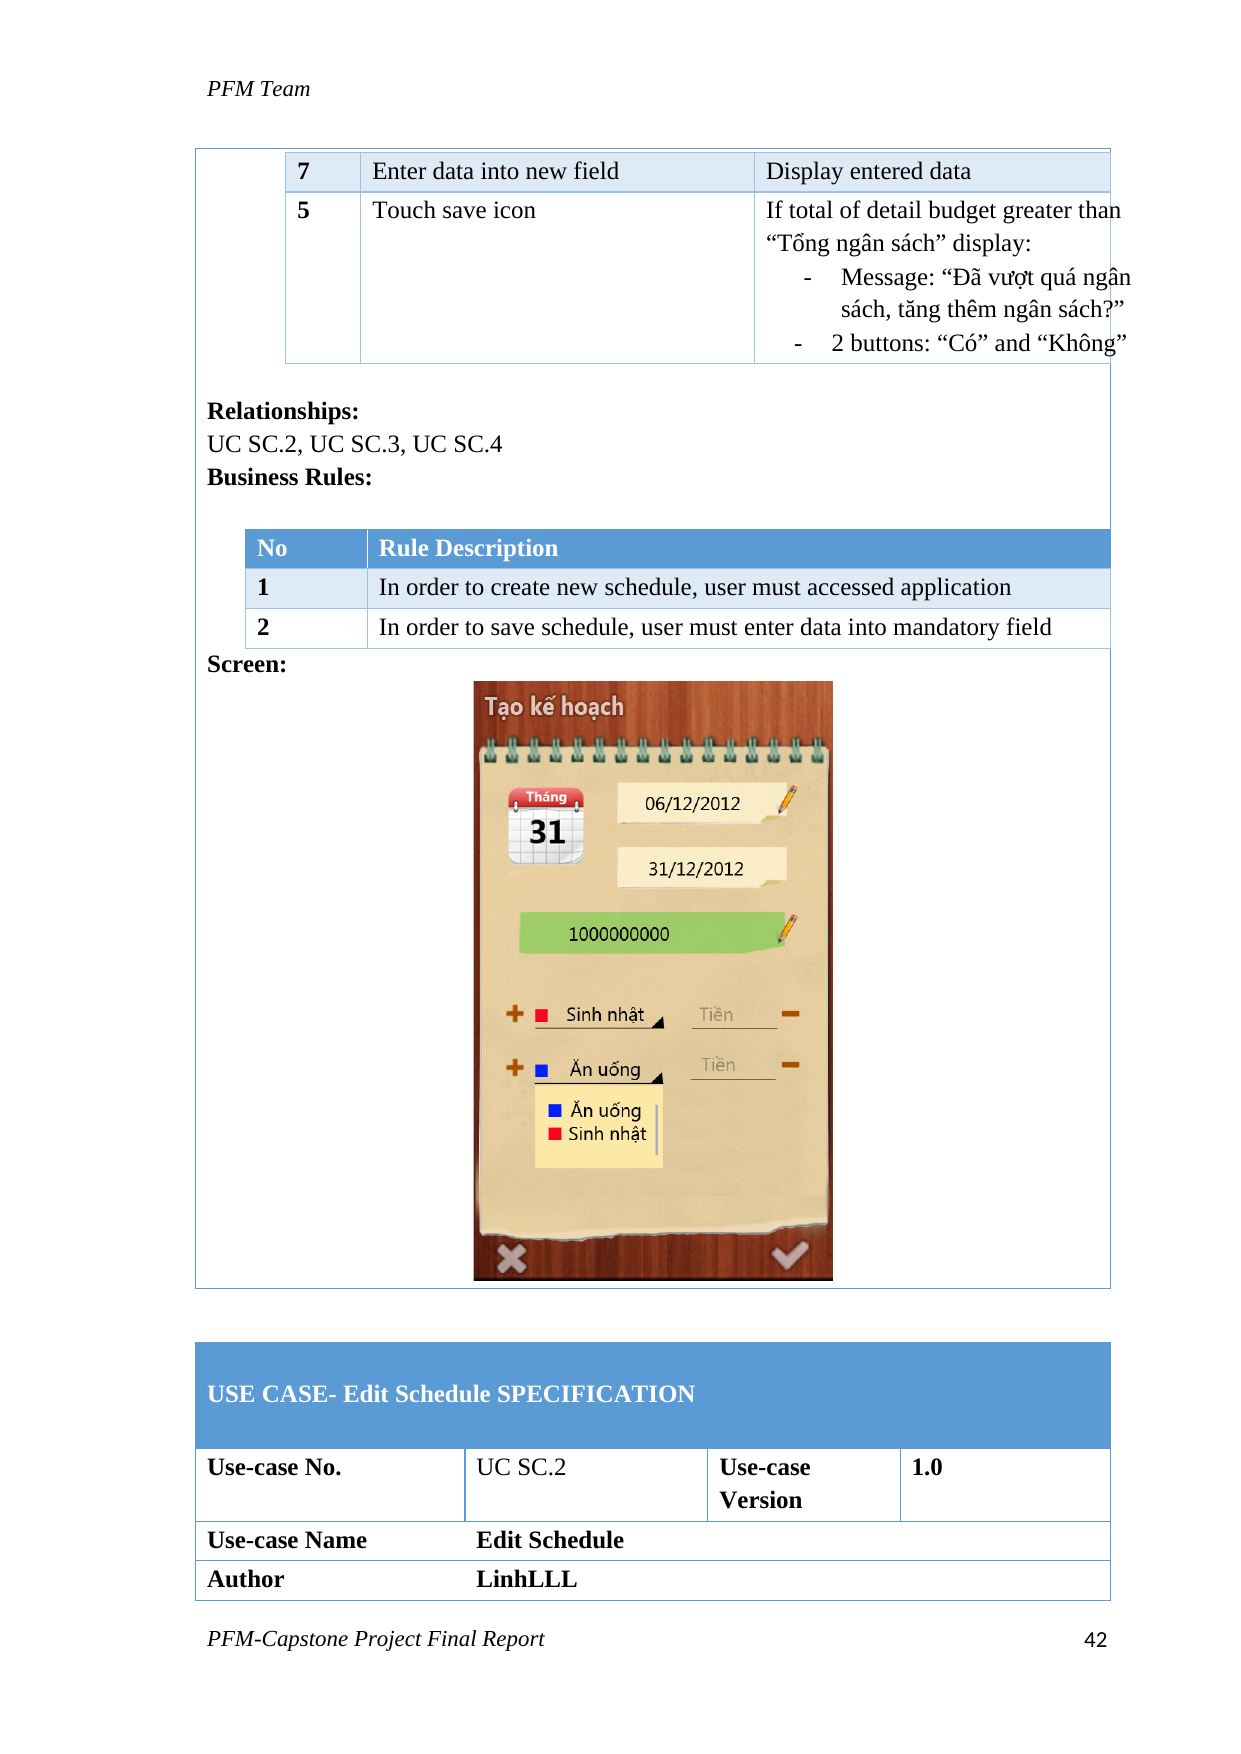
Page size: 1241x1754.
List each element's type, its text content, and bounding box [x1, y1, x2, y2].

table_cell 1.0 [901, 1449, 1110, 1521]
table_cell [196, 149, 1110, 1288]
table_cell Use-case No. [196, 1449, 464, 1521]
table_header USE CASE- Edit Schedule SPECIFICATION [196, 1343, 1110, 1448]
picture [473, 681, 833, 1281]
table_cell LinhLLL [465, 1561, 1110, 1600]
table_cell Edit Schedule [465, 1522, 1110, 1560]
table_cell UC SC.2 [466, 1449, 707, 1521]
table_cell Use-case Name [196, 1522, 465, 1560]
table_cell Author [196, 1561, 465, 1600]
table_cell Use-case Version [708, 1449, 900, 1521]
